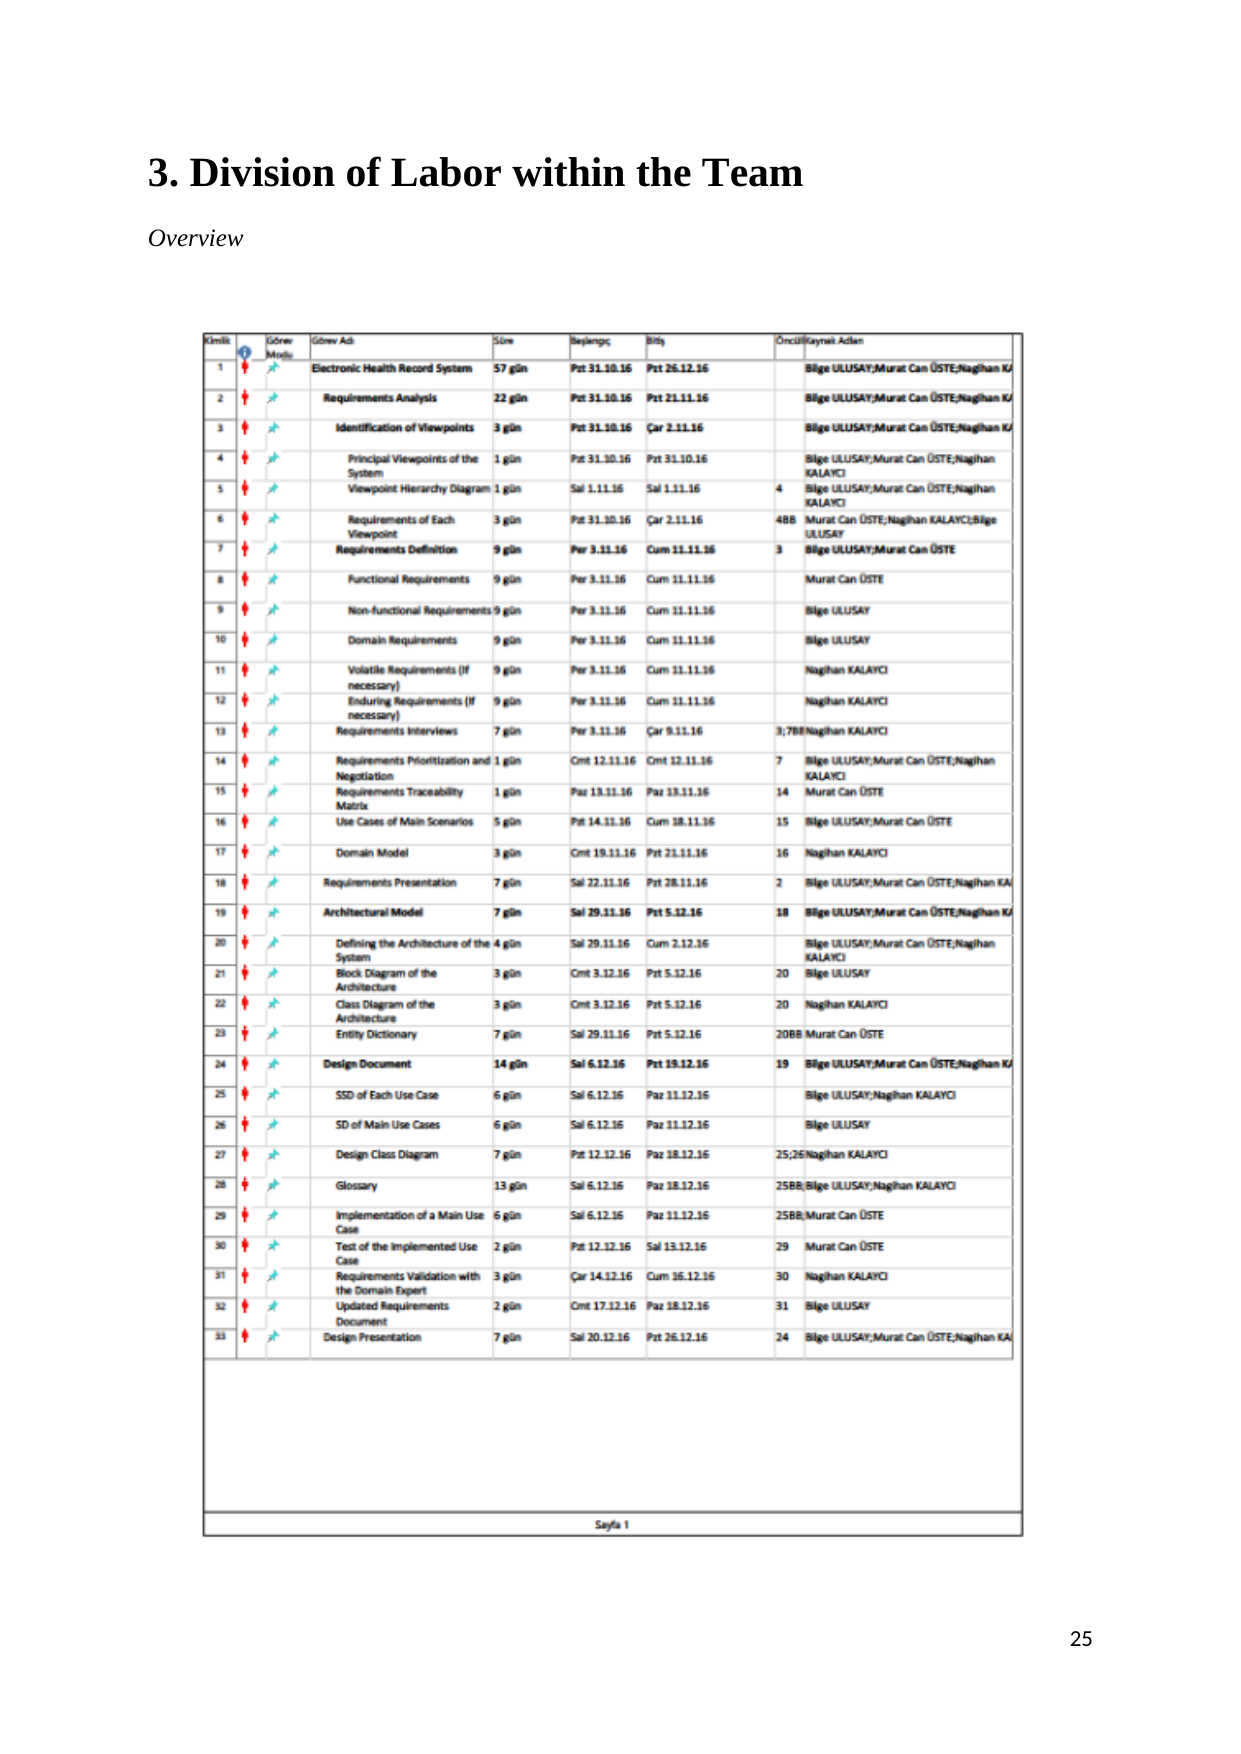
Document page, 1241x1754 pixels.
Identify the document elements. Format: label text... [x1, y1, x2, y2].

text Overview [148, 223, 1093, 252]
text 3. Division of Labor within the Team [148, 148, 1093, 196]
